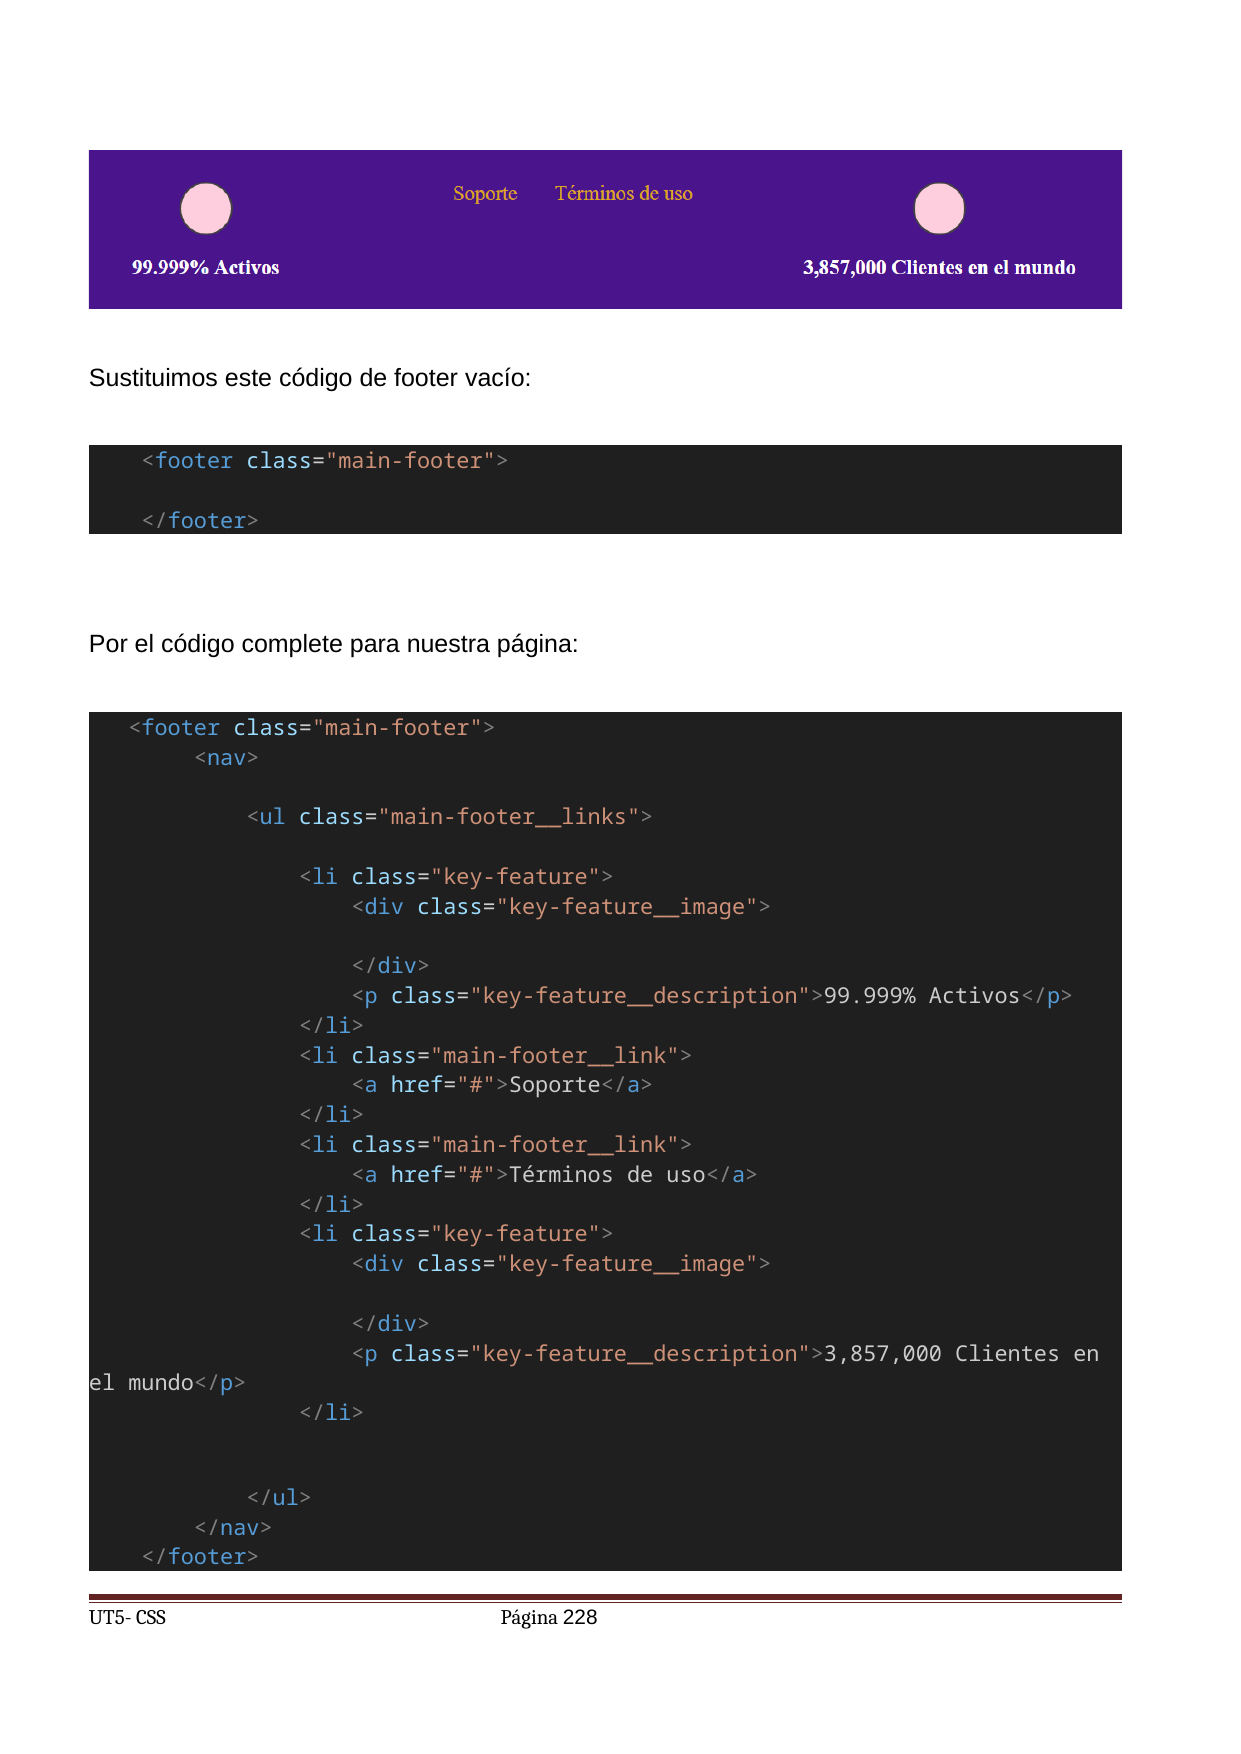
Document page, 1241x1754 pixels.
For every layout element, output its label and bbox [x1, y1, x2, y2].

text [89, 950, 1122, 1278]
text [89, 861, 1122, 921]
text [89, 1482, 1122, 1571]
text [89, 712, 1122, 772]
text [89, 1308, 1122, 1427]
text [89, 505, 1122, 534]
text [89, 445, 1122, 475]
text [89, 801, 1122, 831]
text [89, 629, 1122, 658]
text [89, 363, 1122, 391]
picture [88, 150, 1123, 309]
